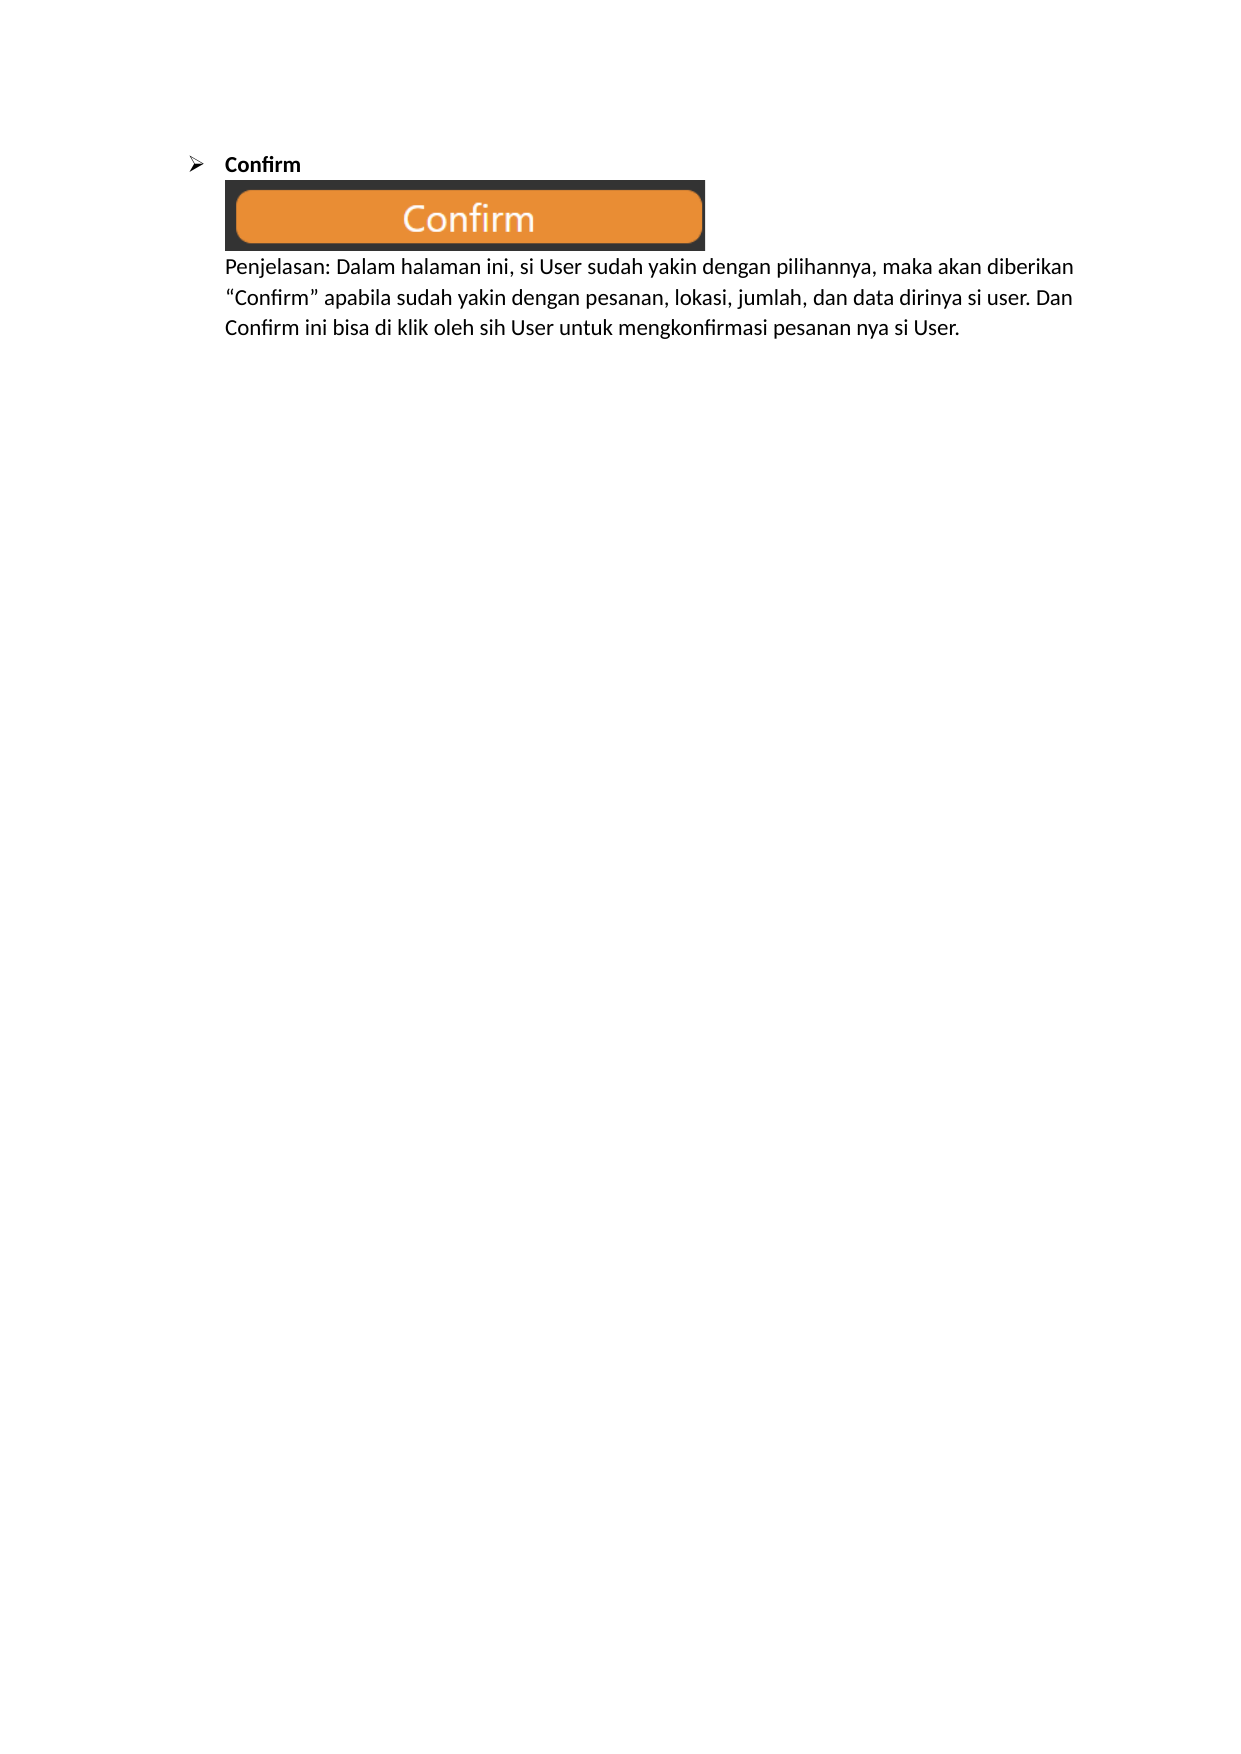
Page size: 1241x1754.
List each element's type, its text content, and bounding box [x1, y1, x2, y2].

list Penjelasan: Dalam halaman ini, si User sudah yakin dengan pilihannya, maka akan diberikan “Confirm” apabila sudah yakin dengan pesanan, lokasi, jumlah, dan data dirinya si user. Dan Confirm ini bisa di klik oleh sih User untuk mengkonfirmasi pesanan nya si User. [225, 252, 1090, 341]
list Confirm [187, 150, 1090, 178]
picture [225, 180, 705, 251]
